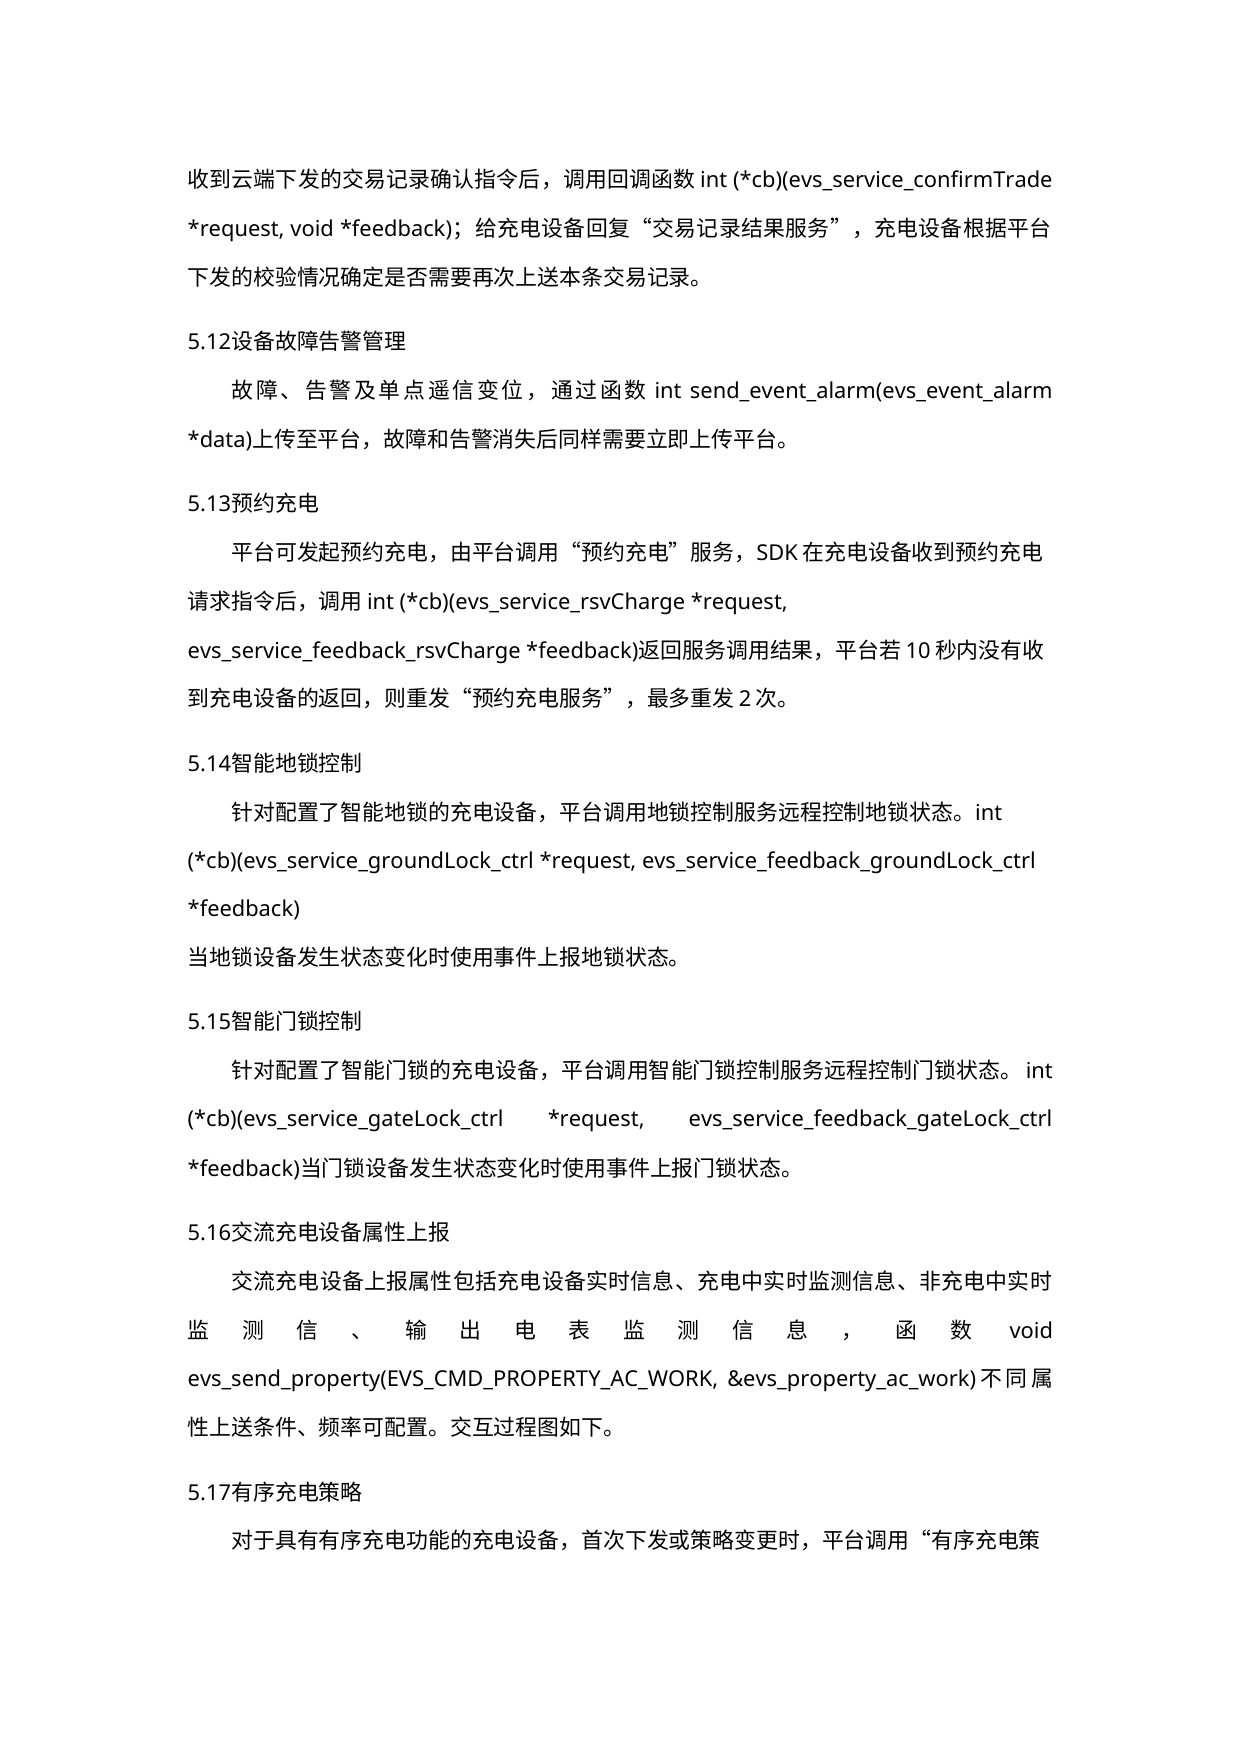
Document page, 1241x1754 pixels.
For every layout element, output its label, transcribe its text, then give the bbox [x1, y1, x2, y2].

text 当地锁设备发生状态变化时使用事件上报地锁状态。 [187, 939, 1053, 972]
text 故障、告警及单点遥信变位，通过函数int send_event_alarm(evs_event_alarm *data)上传至平台，故障和告警消失后同样需要立即上传平台。 [187, 373, 1053, 454]
text 交流充电设备上报属性包括充电设备实时信息、充电中实时监测信息、非充电中实时监测信、输出电表监测信息，函数void evs_send_property(EVS_CMD_PROPERTY_AC_WORK, &evs_property_ac_work)不同属性上送条件、频率可配置。交互过程图如下。 [187, 1263, 1053, 1442]
text 针对配置了智能门锁的充电设备，平台调用智能门锁控制服务远程控制门锁状态。int (*cb)(evs_service_gateLock_ctrl *request, evs_service_feedback_gateLock_ctrl *feedback)当门锁设备发生状态变化时使用事件上报门锁状态。 [187, 1053, 1053, 1183]
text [187, 162, 1053, 292]
list 预约充电 [187, 486, 1053, 519]
text 针对配置了智能地锁的充电设备，平台调用地锁控制服务远程控制地锁状态。int (*cb)(evs_service_groundLock_ctrl *request, evs_service_feedback_groundLock_ctrl *feedback) [187, 794, 1053, 924]
text 平台可发起预约充电，由平台调用“预约充电”服务，SDK在充电设备收到预约充电请求指令后，调用int (*cb)(evs_service_rsvCharge *request, evs_service_feedback_rsvCharge *feedback)返回服务调用结果，平台若10秒内没有收到充电设备的返回，则重发“预约充电服务”，最多重发2次。 [187, 535, 1053, 714]
list 智能门锁控制 [187, 1004, 1053, 1036]
list 设备故障告警管理 [187, 324, 1053, 357]
list 智能地锁控制 [187, 746, 1053, 778]
list 有序充电策略 [187, 1474, 1053, 1507]
list 交流充电设备属性上报 [187, 1215, 1053, 1247]
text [187, 1523, 1053, 1556]
